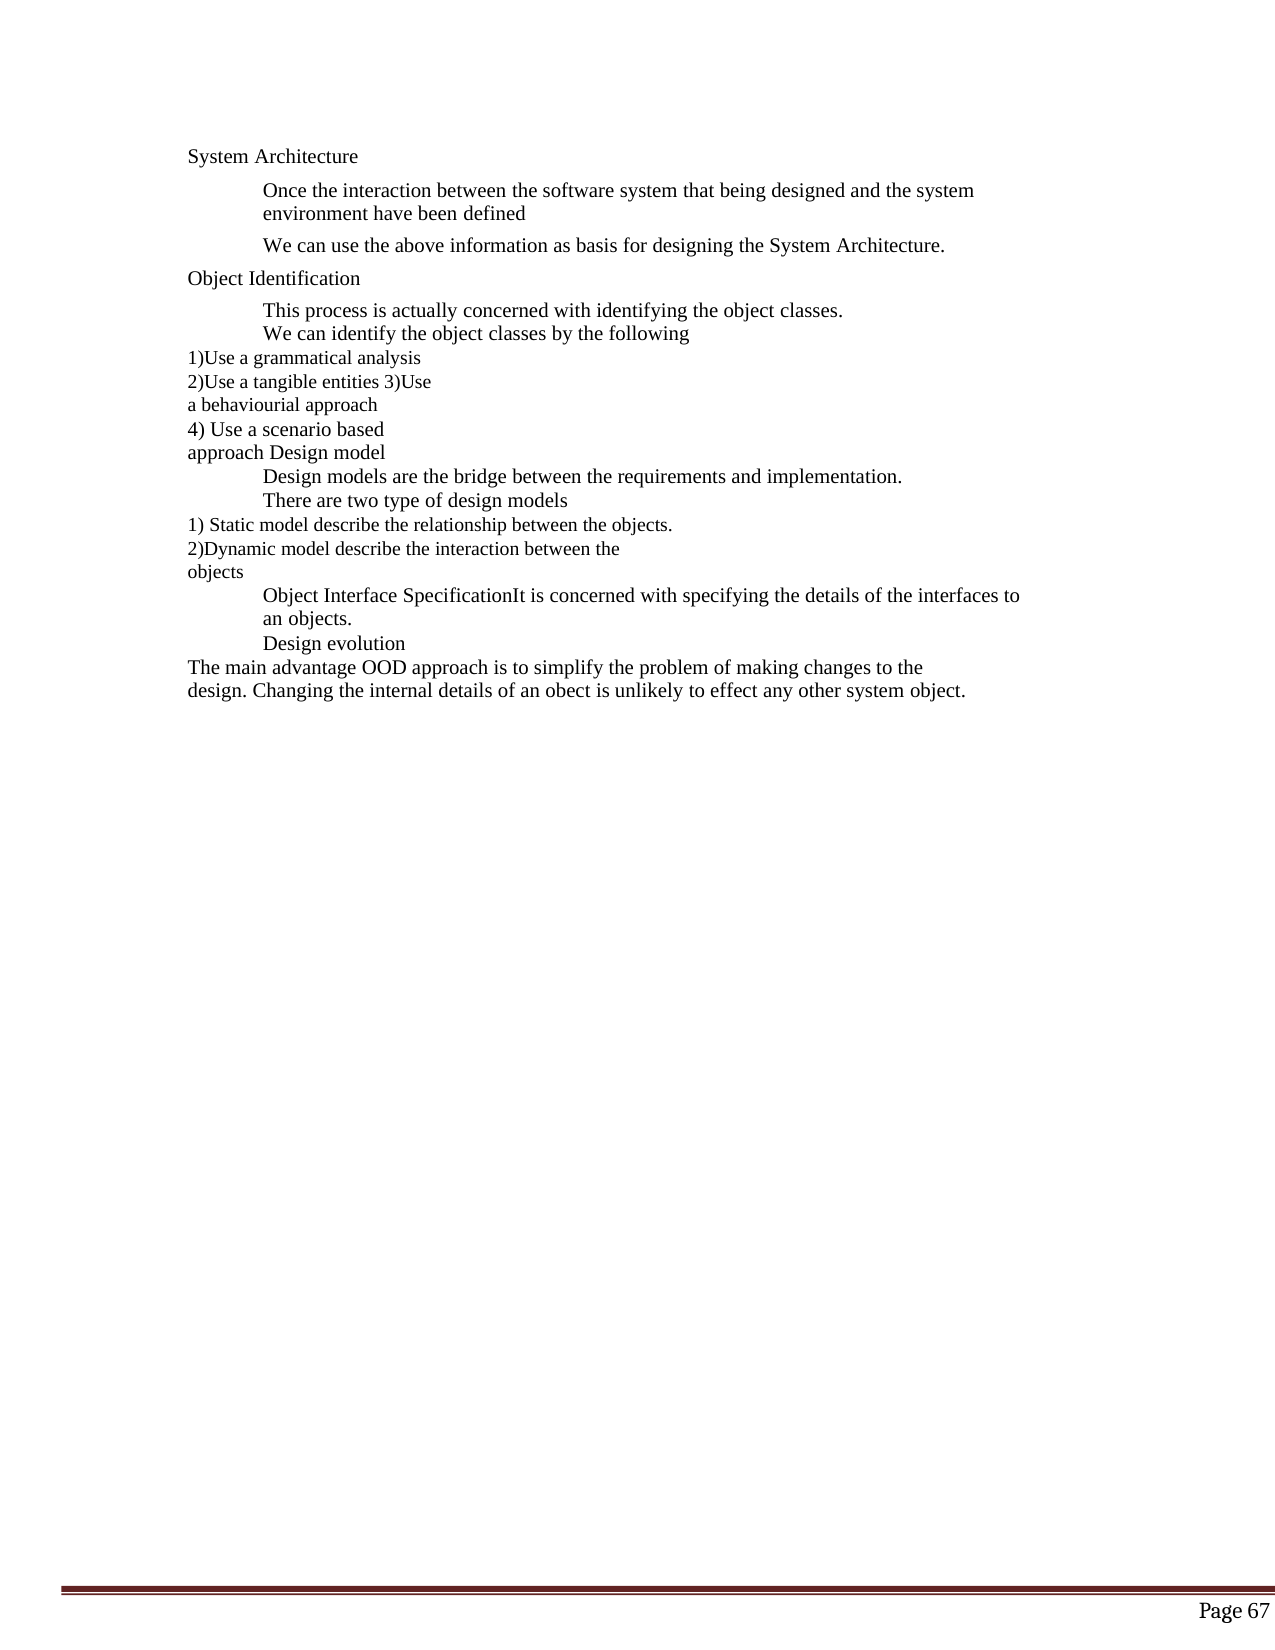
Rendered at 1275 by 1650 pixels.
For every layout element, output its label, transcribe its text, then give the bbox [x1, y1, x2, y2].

text 4) Use a scenario based approach Design model [187, 418, 386, 464]
text 1)Use a grammatical analysis 2)Use a tangible entities 3)Use a behaviourial approach [187, 346, 434, 416]
text Object Interface SpecificationIt is concerned with specifying the details of the interfaces to an objects. [263, 585, 1022, 630]
text Object Identification [187, 266, 1275, 290]
text Once the interaction between the software system that being designed and the system environment have been defined [263, 179, 1011, 224]
text This process is actually concerned with identifying the object classes. We can identify the object classes by the following [263, 299, 853, 344]
text Design evolution [263, 631, 1275, 655]
text The main advantage OOD approach is to simplify the problem of making changes to the design. Changing the internal details of an obect is unlikely to effect any other system object. [187, 657, 973, 702]
text System Architecture [187, 144, 1275, 168]
text We can use the above information as basis for designing the System Architecture. [263, 233, 1275, 257]
text Design models are the bridge between the requirements and implementation. There are two type of design models [263, 465, 938, 512]
list Static model describe the relationship between the objects. 2)Dynamic model describe the interaction between the objects [187, 513, 679, 583]
